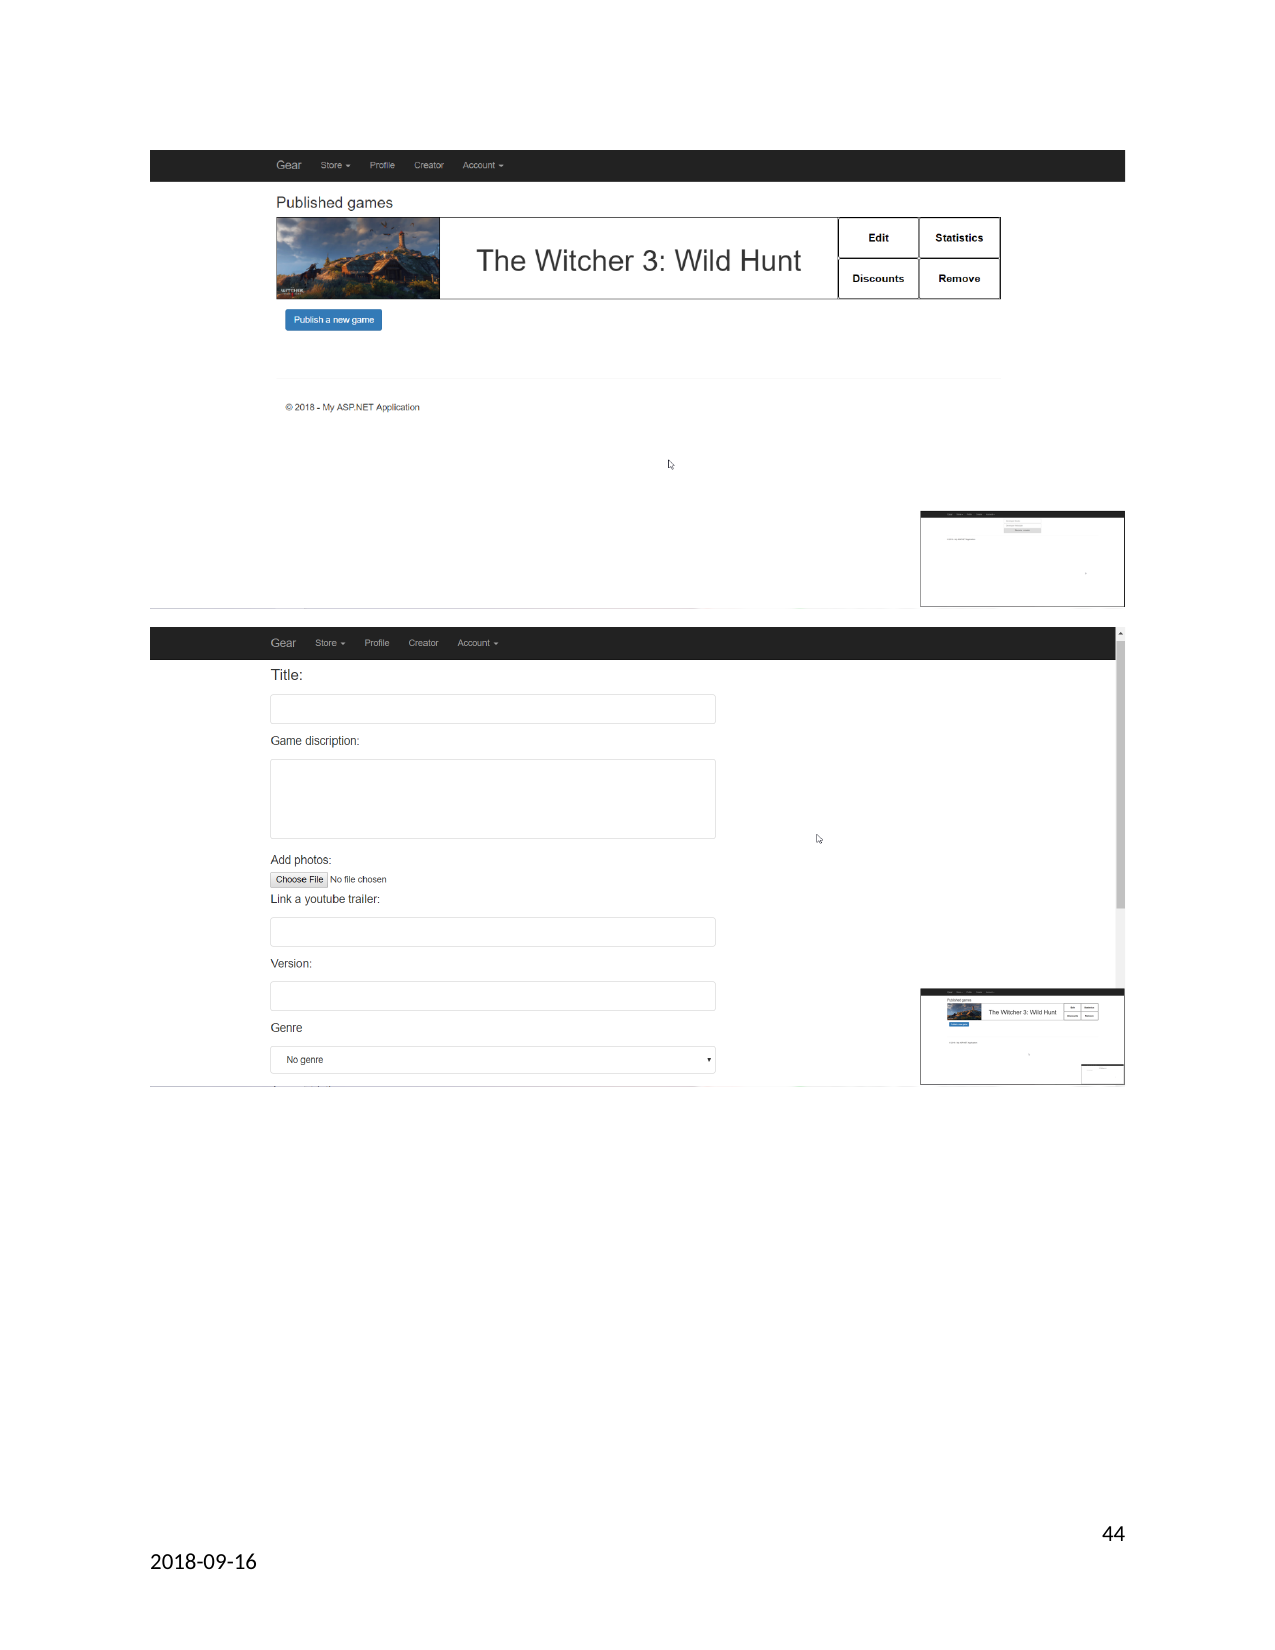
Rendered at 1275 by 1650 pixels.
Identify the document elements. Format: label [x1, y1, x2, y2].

picture [150, 627, 1125, 1087]
picture [150, 150, 1125, 609]
